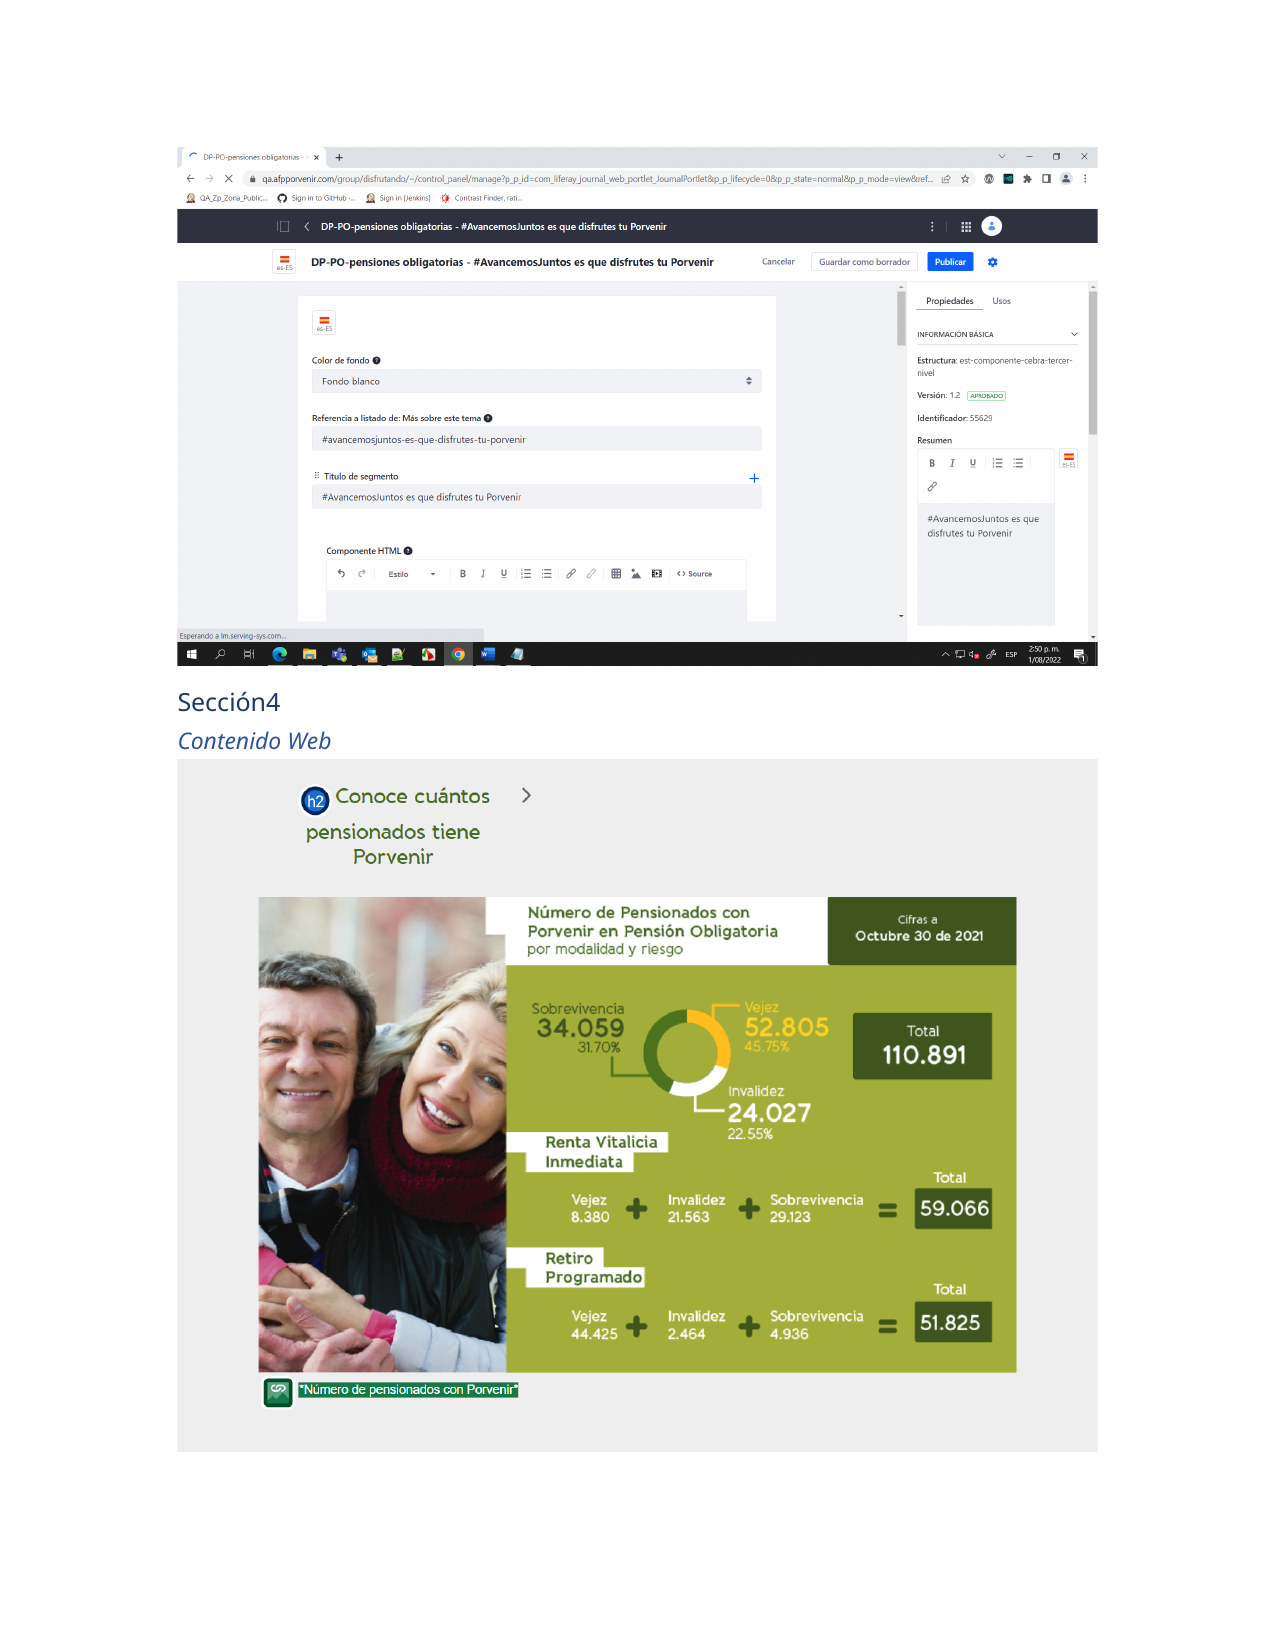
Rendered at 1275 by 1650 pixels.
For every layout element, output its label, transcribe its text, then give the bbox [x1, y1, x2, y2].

subtitle Contenido Web [177, 725, 1098, 757]
picture [177, 759, 1098, 1452]
subtitle Sección4 [177, 684, 1098, 718]
picture [177, 147, 1098, 666]
